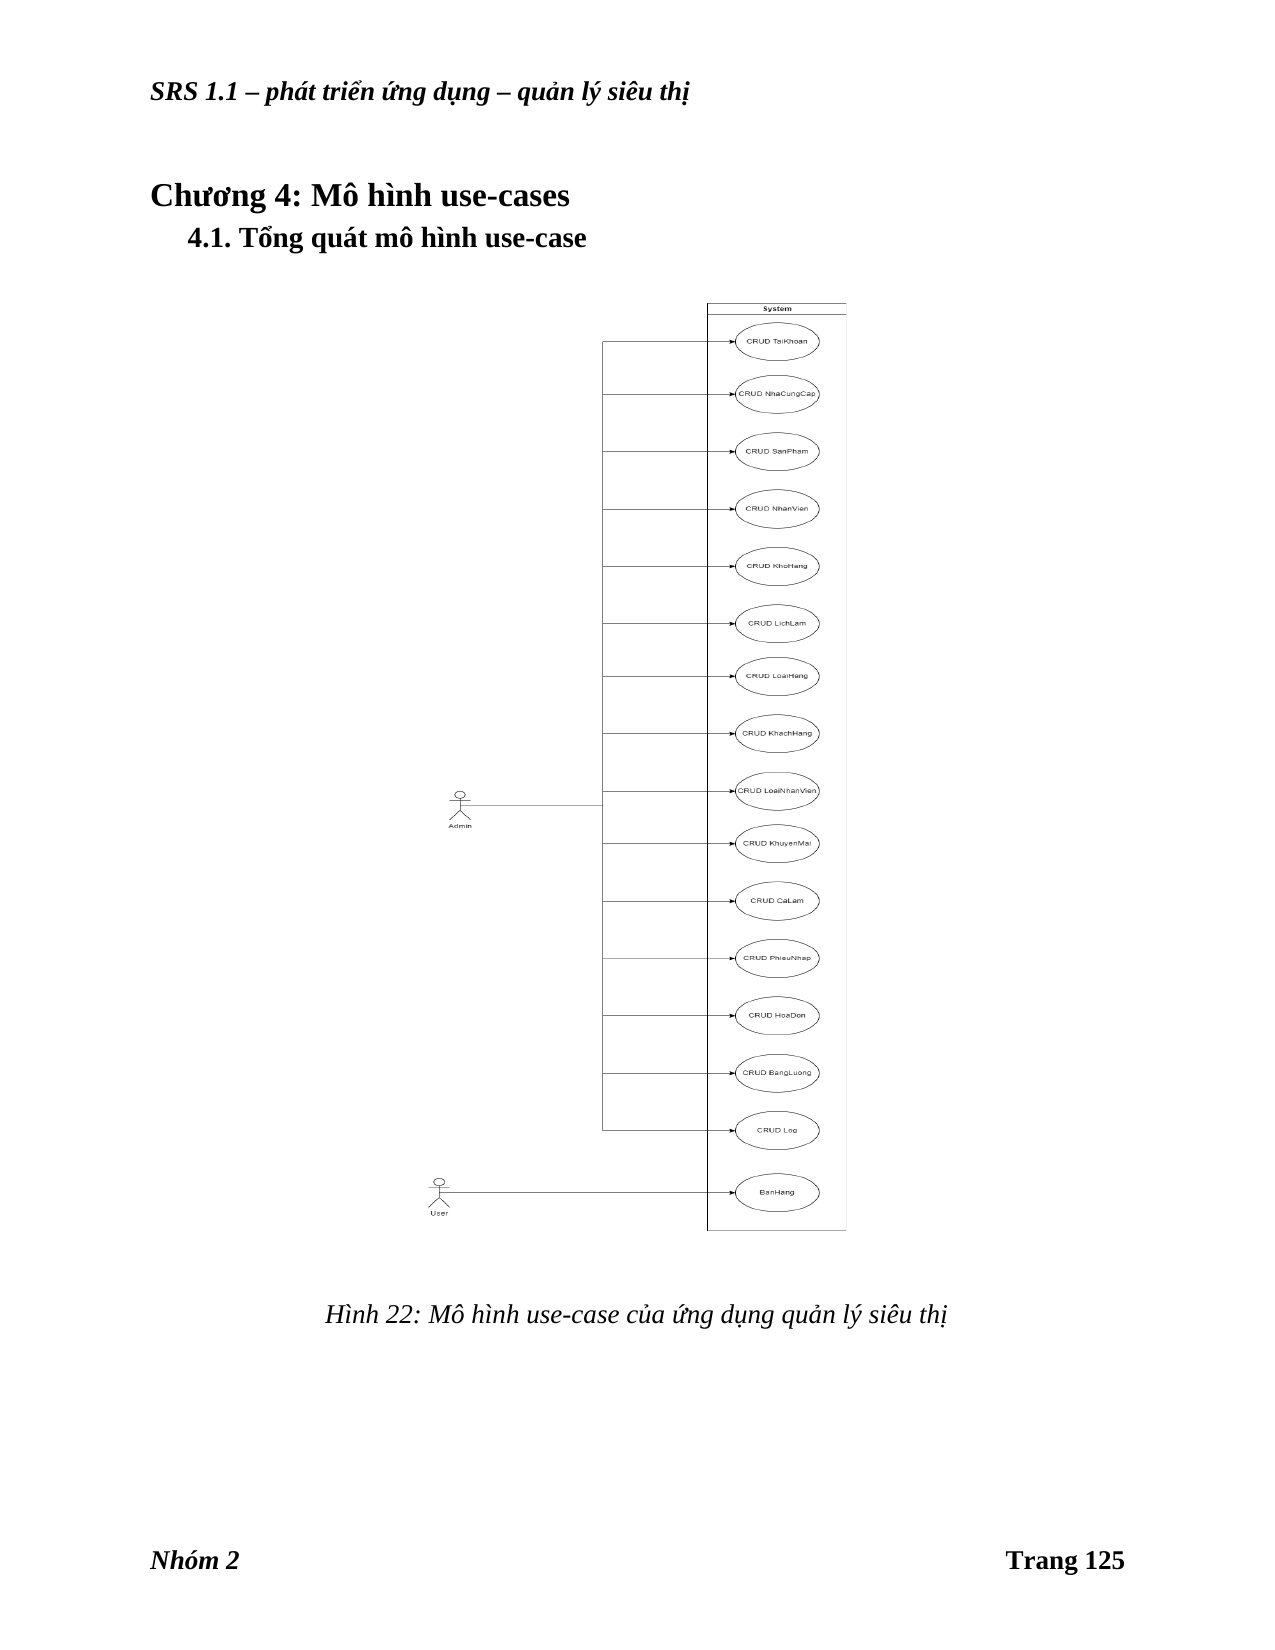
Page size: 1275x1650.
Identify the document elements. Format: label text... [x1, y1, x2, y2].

subtitle Tổng quát mô hình use-case [187, 221, 1125, 254]
text Hình 22: Mô hình use-case của ứng dụng quản lý siêu thị [150, 1298, 1125, 1329]
subtitle Mô hình use-cases [150, 175, 1125, 213]
picture [428, 303, 847, 1231]
